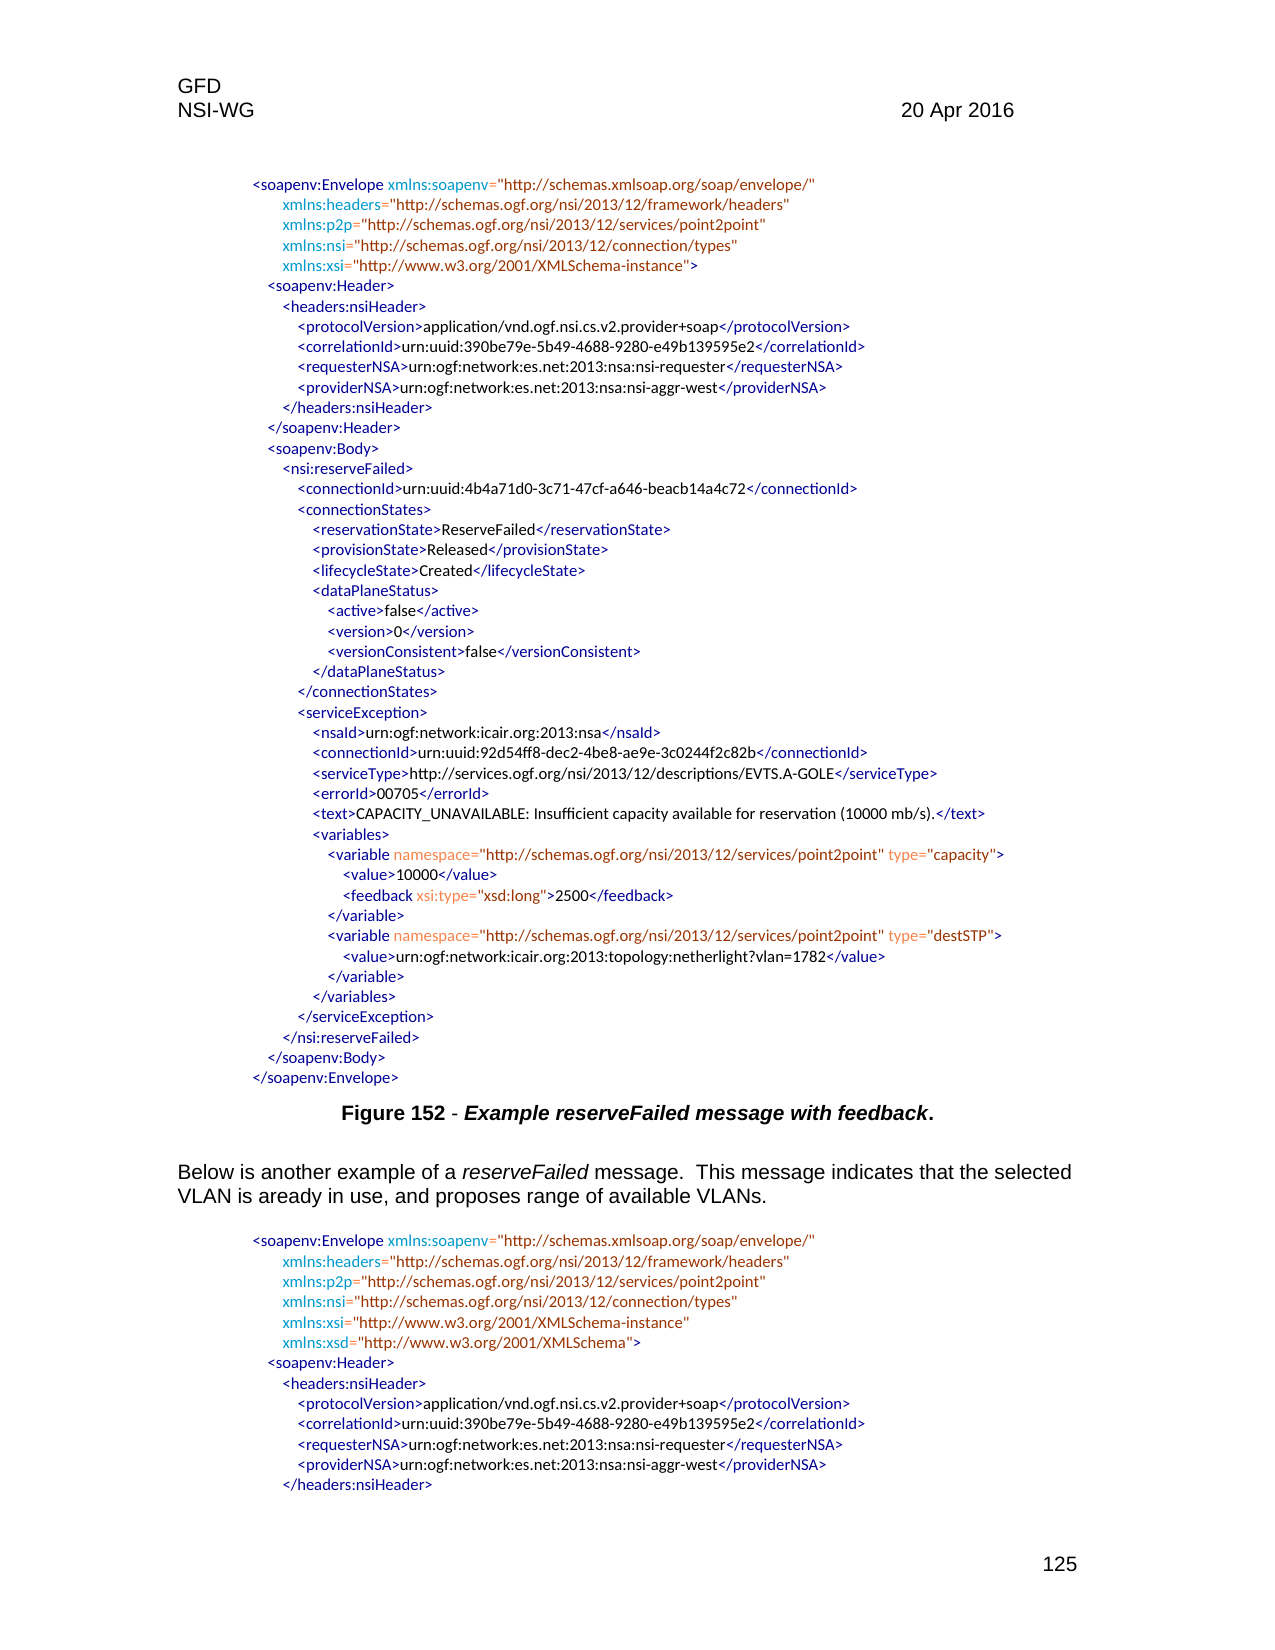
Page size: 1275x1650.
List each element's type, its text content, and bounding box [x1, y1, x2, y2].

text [252, 1231, 1098, 1495]
text Below is another example of a reserveFailed message. This message indicates that the selected VLAN is aready in use, and proposes range of available VLANs. [177, 1160, 1098, 1208]
text <soapenv:Envelope xmlns:soapenv="http://schemas.xmlsoap.org/soap/envelope/" xmlns:headers="http://schemas.ogf.org/nsi/2013/12/framework/headers" xmlns:p2p="http://schemas.ogf.org/nsi/2013/12/services/point2point" xmlns:nsi="http://schemas.ogf.org/nsi/2013/12/connection/types" xmlns:xsi="http://www.w3.org/2001/XMLSchema-instance"> <soapenv:Header> <headers:nsiHeader> <protocolVersion>application/vnd.ogf.nsi.cs.v2.provider+soap</protocolVersion> <correlationId>urn:uuid:390be79e-5b49-4688-9280-e49b139595e2</correlationId> <requesterNSA>urn:ogf:network:es.net:2013:nsa:nsi-requester</requesterNSA> <providerNSA>urn:ogf:network:es.net:2013:nsa:nsi-aggr-west</providerNSA> </headers:nsiHeader> </soapenv:Header> <soapenv:Body> <nsi:reserveFailed> <connectionId>urn:uuid:4b4a71d0-3c71-47cf-a646-beacb14a4c72</connectionId> <connectionStates> <reservationState>ReserveFailed</reservationState> <provisionState>Released</provisionState> <lifecycleState>Created</lifecycleState> <dataPlaneStatus> <active>false</active> <version>0</version> <versionConsistent>false</versionConsistent> </dataPlaneStatus> </connectionStates> <serviceException> <nsaId>urn:ogf:network:icair.org:2013:nsa</nsaId> <connectionId>urn:uuid:92d54ff8-dec2-4be8-ae9e-3c0244f2c82b</connectionId> <serviceType>http://services.ogf.org/nsi/2013/12/descriptions/EVTS.A-GOLE</serviceType> <errorId>00705</errorId> <text>CAPACITY_UNAVAILABLE: Insufficient capacity available for reservation (10000 mb/s).</text> <variables> <variable namespace="http://schemas.ogf.org/nsi/2013/12/services/point2point" type="capacity"> <value>10000</value> <feedback xsi:type="xsd:long">2500</feedback> </variable> [252, 174, 1098, 926]
text <variable namespace="http://schemas.ogf.org/nsi/2013/12/services/point2point" type="destSTP"> <value>urn:ogf:network:icair.org:2013:topology:netherlight?vlan=1782</value> </variable> </variables> </serviceException> </nsi:reserveFailed> </soapenv:Body> </soapenv:Envelope> [252, 926, 1098, 1088]
